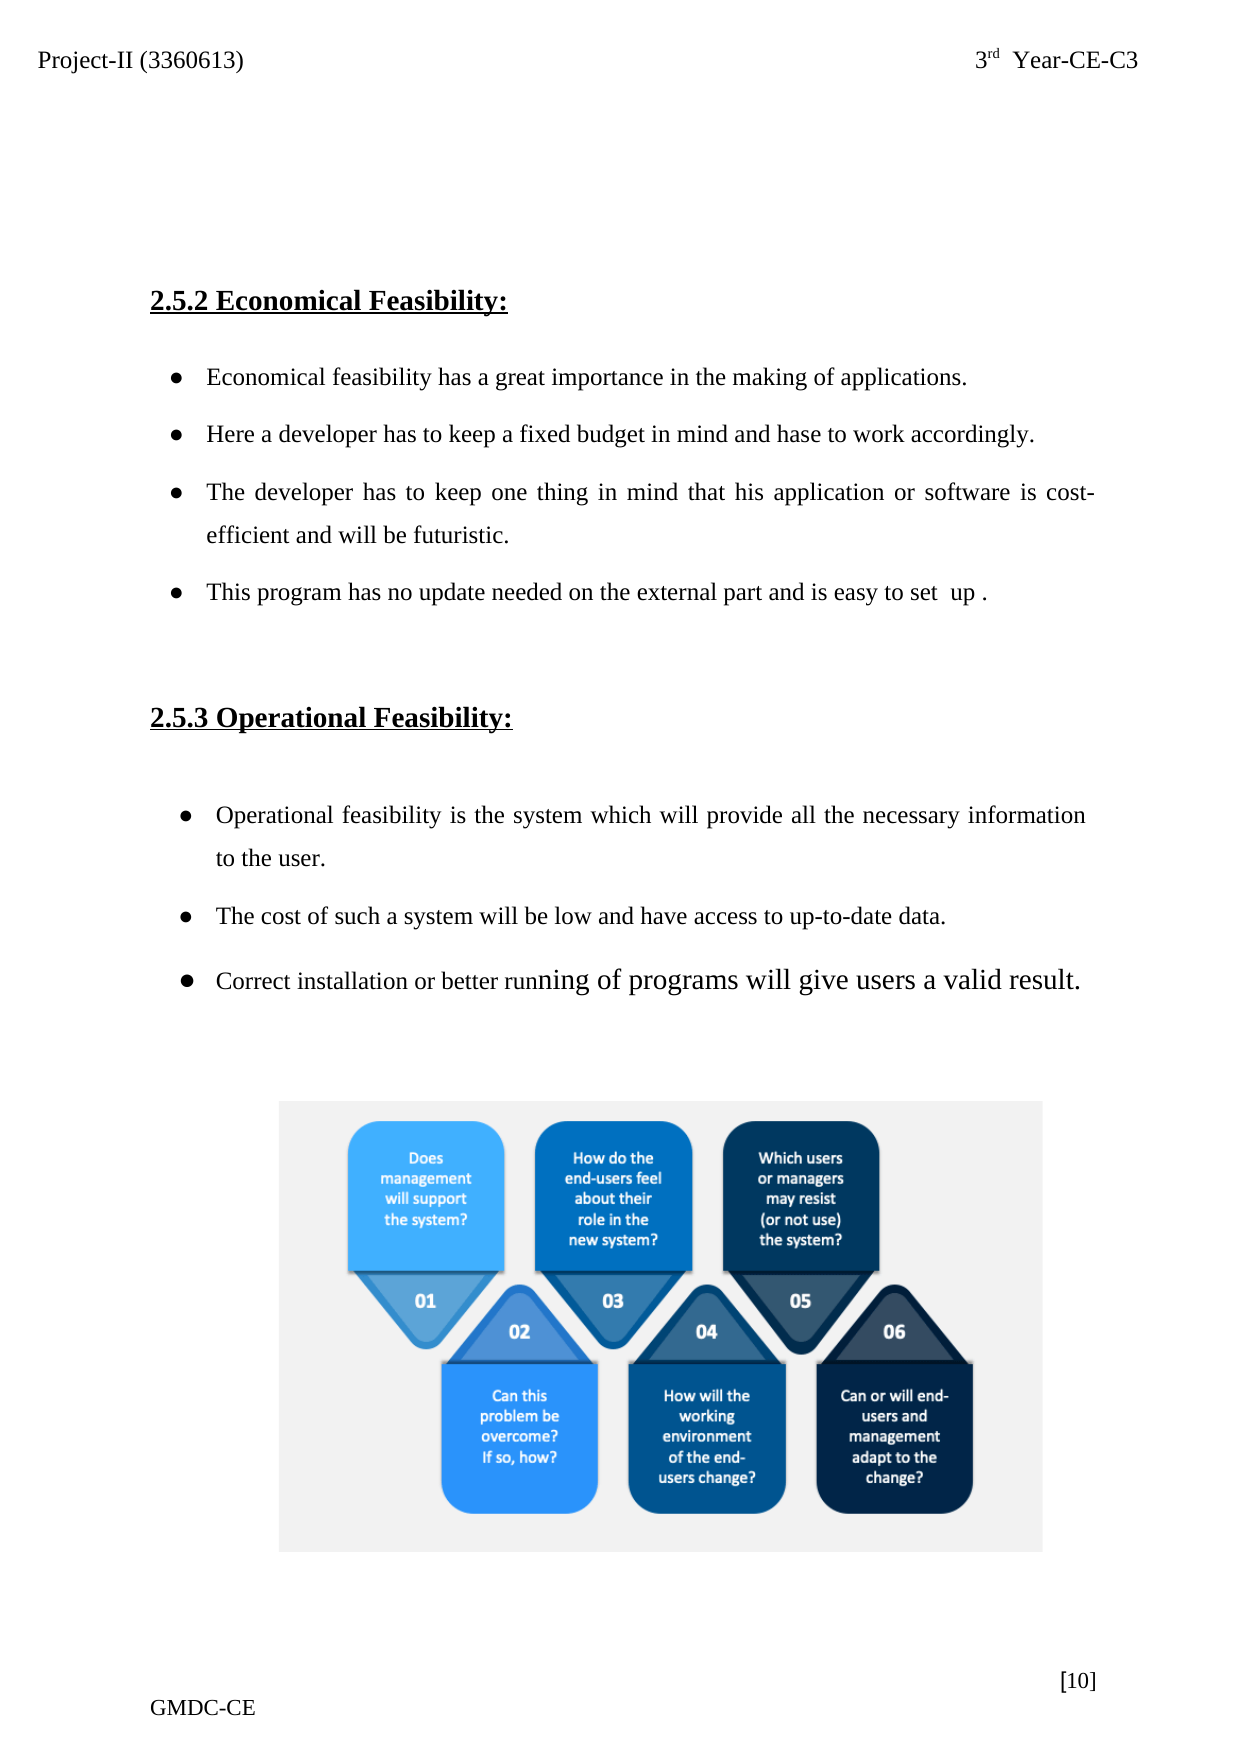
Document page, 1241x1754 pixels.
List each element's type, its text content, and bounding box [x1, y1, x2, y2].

list Correct installation or better running of programs will give users a valid result. [178, 962, 1087, 996]
picture [278, 1101, 1043, 1552]
text 2.5.3 Operational Feasibility: [150, 700, 1096, 733]
list The cost of such a system will be low and have access to up-to-date data. [178, 901, 1087, 930]
list This program has no update needed on the external part and is easy to set up . [169, 577, 1096, 606]
list Here a developer has to keep a fixed budget in mind and hase to work accordingly. [169, 419, 1096, 448]
list Operational feasibility is the system which will provide all the necessary information to the user. [178, 800, 1087, 872]
list The developer has to keep one thing in mind that his application or software is cost-efficient and will be futuristic. [169, 477, 1096, 549]
text 2.5.2 Economical Feasibility: [150, 283, 1096, 316]
list Economical feasibility has a great importance in the making of applications. [169, 362, 1096, 391]
